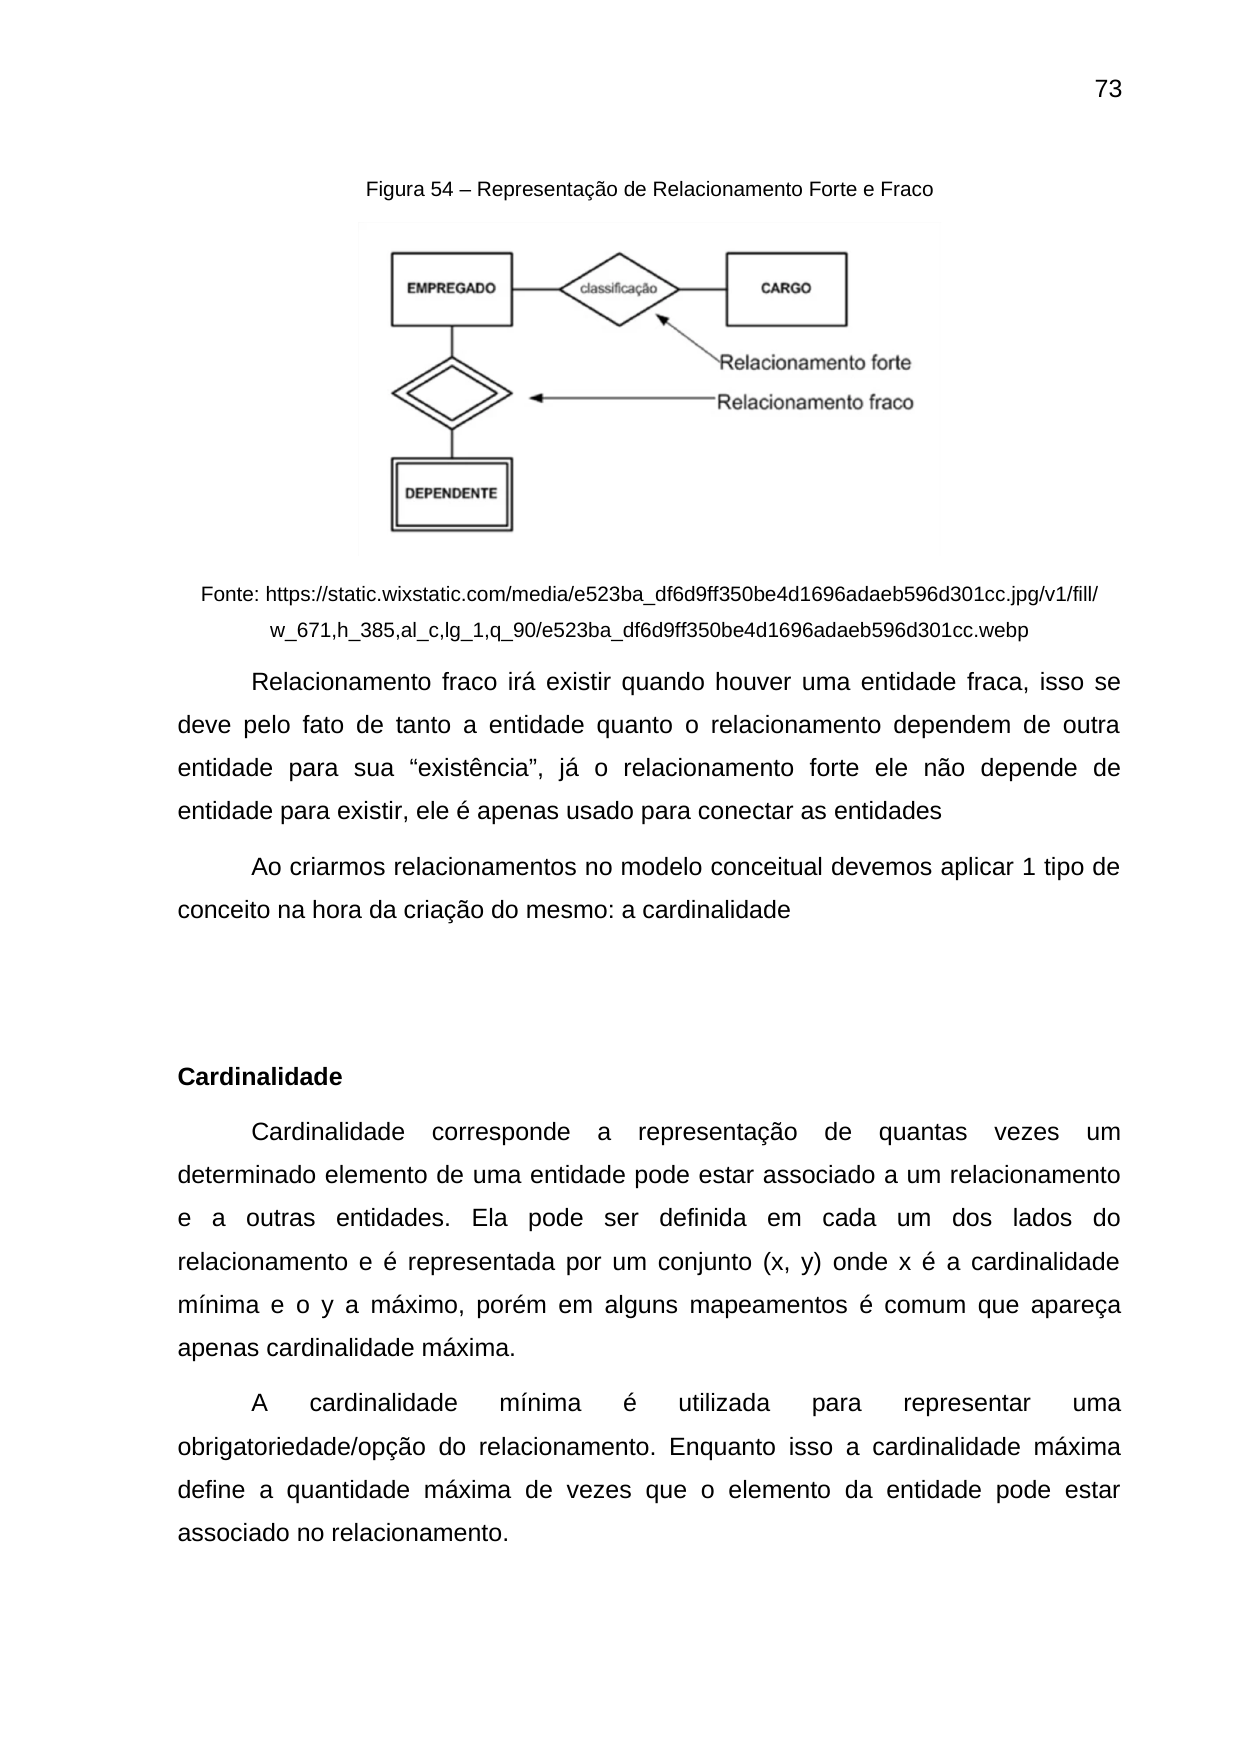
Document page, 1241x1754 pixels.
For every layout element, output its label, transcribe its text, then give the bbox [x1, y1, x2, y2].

text Cardinalidade [177, 1061, 1122, 1090]
text Ao criarmos relacionamentos no modelo conceitual devemos aplicar 1 tipo de conceito na hora da criação do mesmo: a cardinalidade [177, 851, 1122, 923]
picture [358, 222, 942, 556]
text Cardinalidade corresponde a representação de quantas vezes um determinado elemento de uma entidade pode estar associado a um relacionamento e a outras entidades. Ela pode ser definida em cada um dos lados do relacionamento e é representada por um conjunto (x, y) onde x é a cardinalidade mínima e o y a máximo, porém em alguns mapeamentos é comum que apareça apenas cardinalidade máxima. [177, 1117, 1122, 1361]
text Fonte: https://static.wixstatic.com/media/e523ba_df6d9ff350be4d1696adaeb596d301cc.jpg/v1/fill/w_671,h_385,al_c,lg_1,q_90/e523ba_df6d9ff350be4d1696adaeb596d301cc.webp [177, 582, 1122, 642]
text A cardinalidade mínima é utilizada para representar uma obrigatoriedade/opção do relacionamento. Enquanto isso a cardinalidade máxima define a quantidade máxima de vezes que o elemento da entidade pode estar associado no relacionamento. [177, 1388, 1122, 1546]
text Relacionamento fraco irá existir quando houver uma entidade fraca, isso se deve pelo fato de tanto a entidade quanto o relacionamento dependem de outra entidade para sua “existência”, já o relacionamento forte ele não depende de entidade para existir, ele é apenas usado para conectar as entidades [177, 666, 1122, 824]
